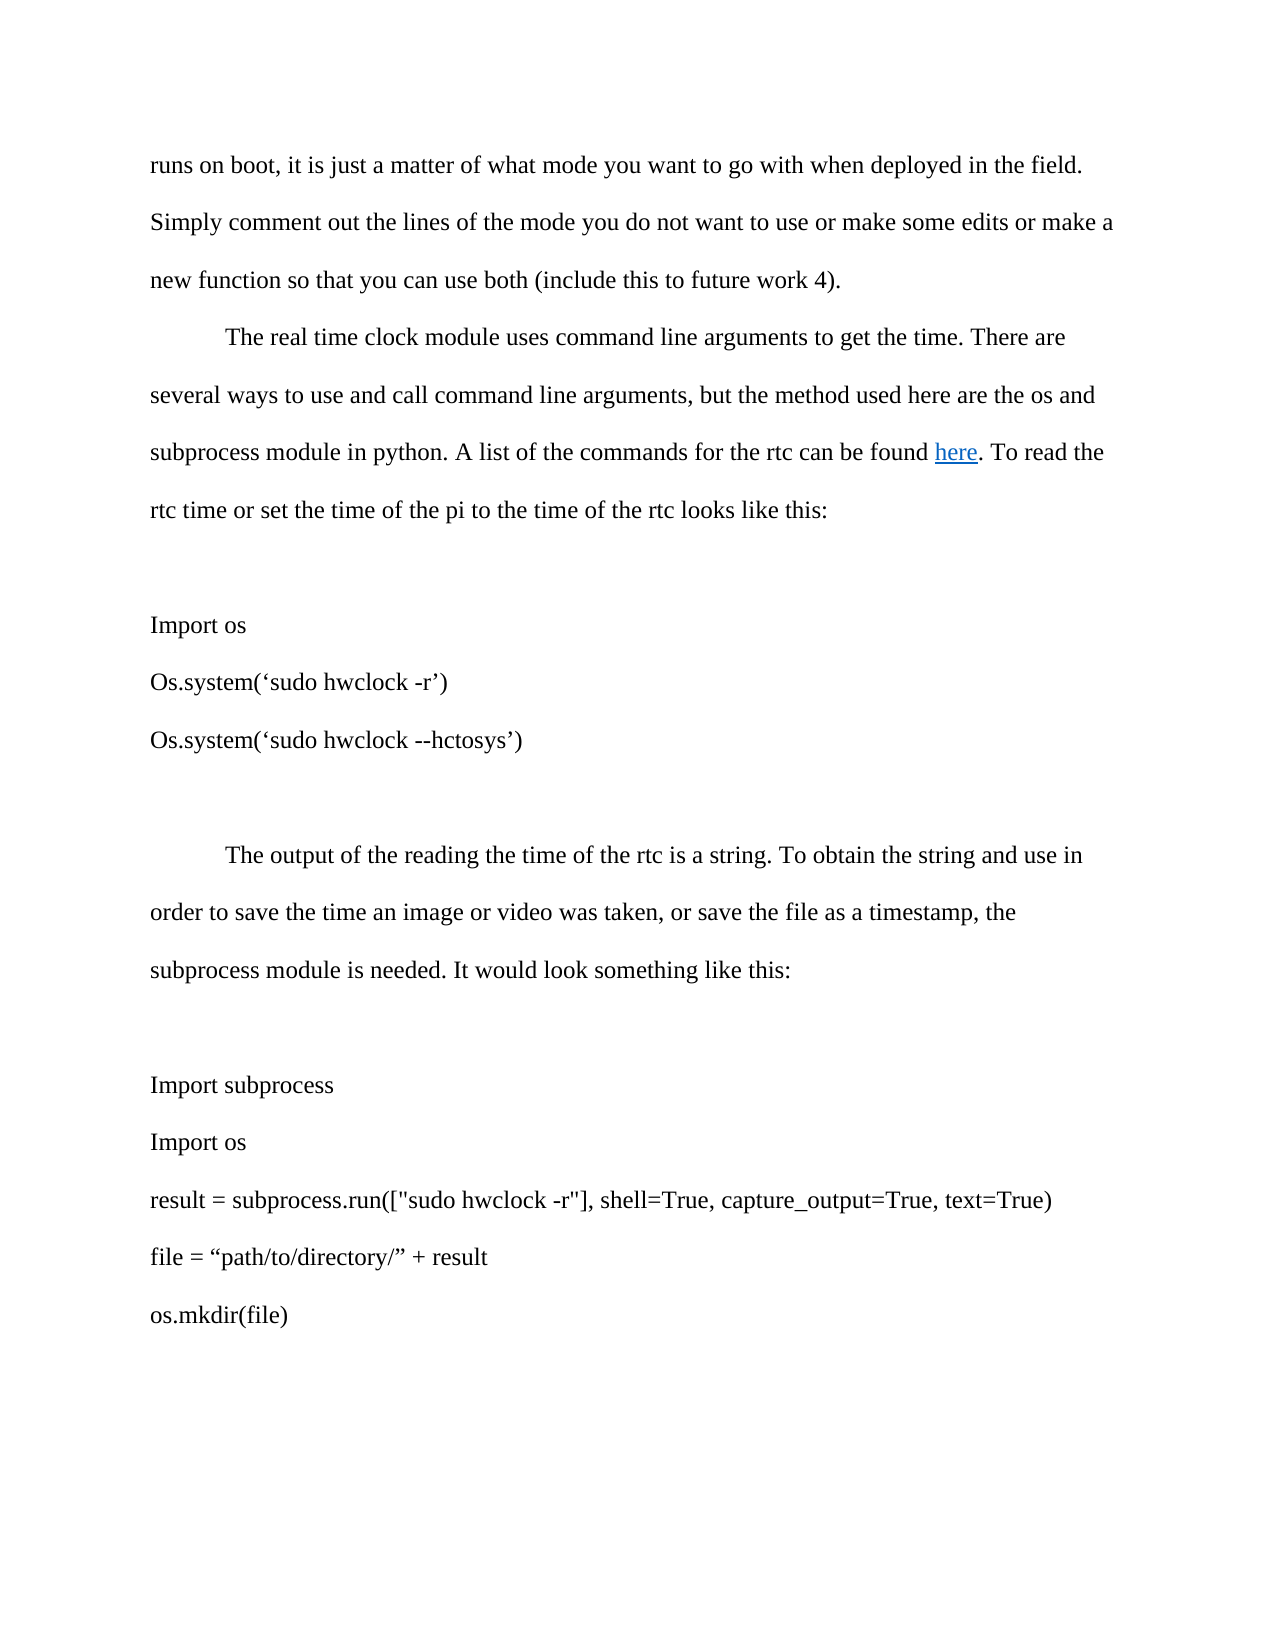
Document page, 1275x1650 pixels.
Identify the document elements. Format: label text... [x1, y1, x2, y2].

text result = subprocess.run(["sudo hwclock -r"], shell=True, capture_output=True, text=True) [150, 1185, 1125, 1214]
text Os.system(‘sudo hwclock -r’) [150, 667, 1125, 696]
text The real time clock module uses command line arguments to get the time. There are several ways to use and call command line arguments, but the method used here are the os and subprocess module in python. A list of the commands for the rtc can be found here. To read the rtc time or set the time of the pi to the time of the rtc looks like this: [150, 322, 1125, 524]
text Import subprocess [150, 1070, 1125, 1099]
text The output of the reading the time of the rtc is a string. To obtain the string and use in order to save the time an image or video was taken, or save the file as a timestamp, the subprocess module is needed. It would look something like this: [150, 840, 1125, 984]
text os.mkdir(file) [150, 1300, 1125, 1329]
text Import os [150, 610, 1125, 639]
text file = “path/to/directory/” + result [150, 1242, 1125, 1271]
text Import os [150, 1127, 1125, 1156]
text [150, 150, 1125, 294]
text Os.system(‘sudo hwclock --hctosys’) [150, 725, 1125, 754]
